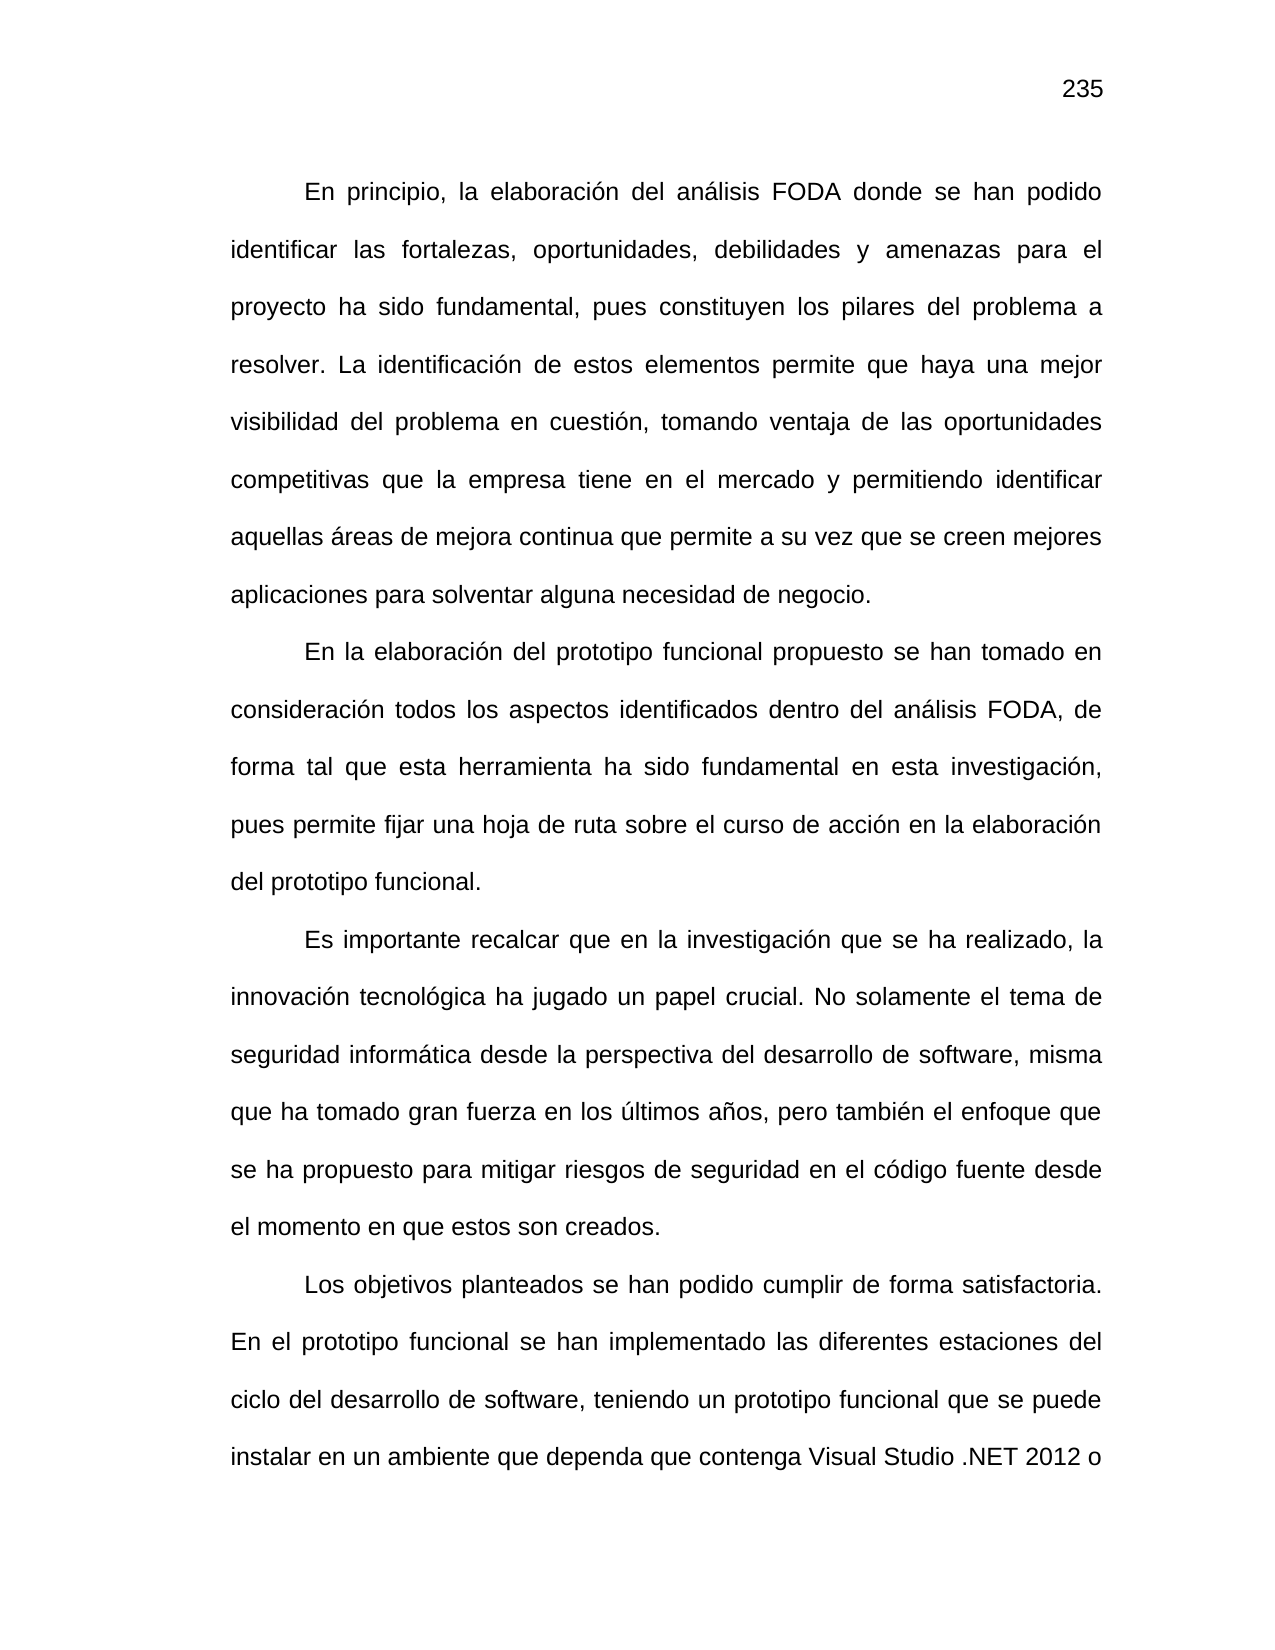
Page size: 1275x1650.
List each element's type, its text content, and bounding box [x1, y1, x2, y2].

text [230, 1270, 1104, 1471]
text Es importante recalcar que en la investigación que se ha realizado, la innovación tecnológica ha jugado un papel crucial. No solamente el tema de seguridad informática desde la perspectiva del desarrollo de software, misma que ha tomado gran fuerza en los últimos años, pero también el enfoque que se ha propuesto para mitigar riesgos de seguridad en el código fuente desde el momento en que estos son creados. [230, 925, 1104, 1241]
text En principio, la elaboración del análisis FODA donde se han podido identificar las fortalezas, oportunidades, debilidades y amenazas para el proyecto ha sido fundamental, pues constituyen los pilares del problema a resolver. La identificación de estos elementos permite que haya una mejor visibilidad del problema en cuestión, tomando ventaja de las oportunidades competitivas que la empresa tiene en el mercado y permitiendo identificar aquellas áreas de mejora continua que permite a su vez que se creen mejores aplicaciones para solventar alguna necesidad de negocio. [230, 177, 1104, 608]
text En la elaboración del prototipo funcional propuesto se han tomado en consideración todos los aspectos identificados dentro del análisis FODA, de forma tal que esta herramienta ha sido fundamental en esta investigación, pues permite fijar una hoja de ruta sobre el curso de acción en la elaboración del prototipo funcional. [230, 637, 1104, 896]
